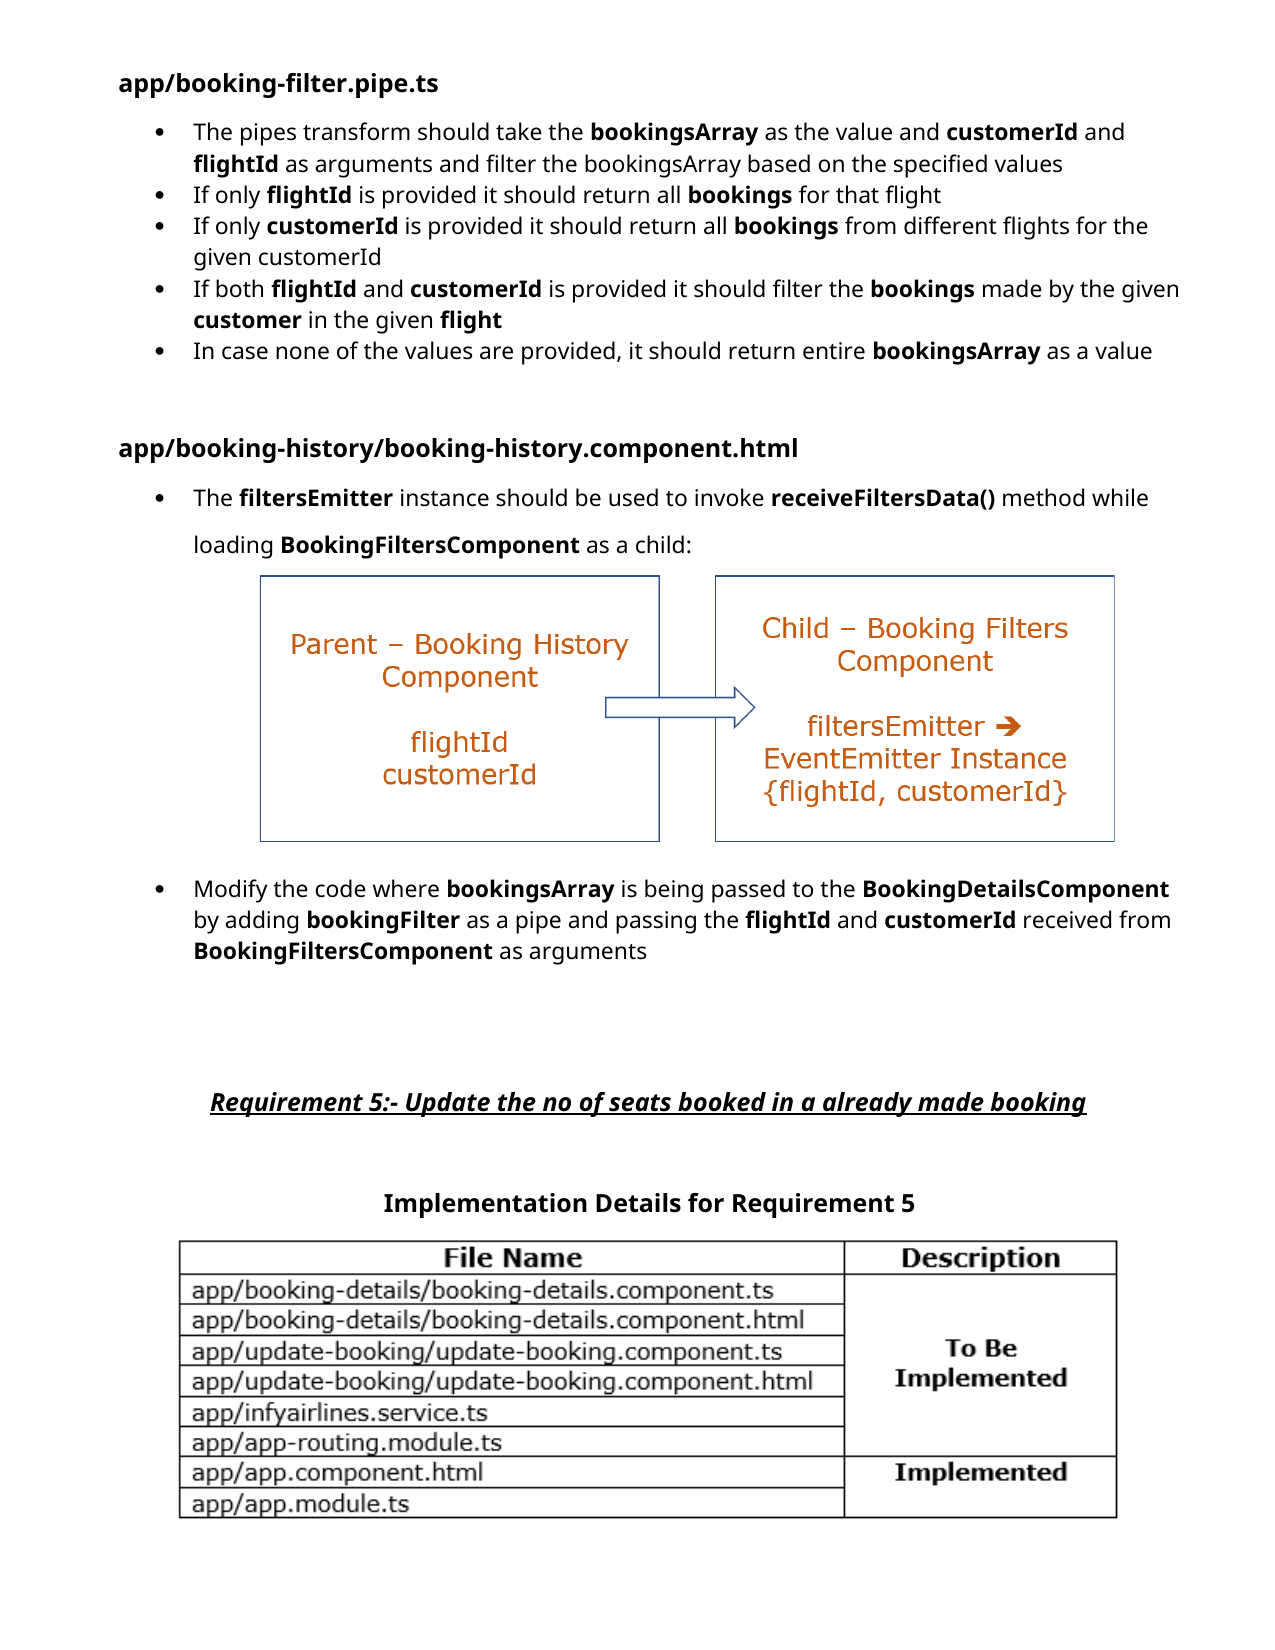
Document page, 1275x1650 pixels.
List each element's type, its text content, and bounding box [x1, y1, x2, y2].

picture [259, 575, 1115, 842]
list If only customerId is provided it should return all bookings from different flights for the given customerId [156, 210, 1181, 273]
text Requirement 5:- Update the no of seats booked in a already made booking [118, 1085, 1181, 1119]
list If both flightId and customerId is provided it should filter the bookings made by the given customer in the given flight [156, 273, 1181, 335]
list The filtersEmitter instance should be used to invoke receiveFiltersData() method while loading BookingFiltersComponent as a child: [156, 482, 1181, 560]
list In case none of the values are provided, it should return entire bookingsArray as a value [156, 335, 1181, 366]
list If only flightId is provided it should return all bookings for that flight [156, 179, 1181, 210]
list Modify the code where bookingsArray is being passed to the BookingDetailsComponent by adding bookingFilter as a pipe and passing the flightId and customerId received from BookingFiltersComponent as arguments [156, 873, 1181, 967]
text Implementation Details for Requirement 5 [118, 1186, 1181, 1220]
list The pipes transform should take the bookingsArray as the value and customerId and flightId as arguments and filter the bookingsArray based on the specified values [156, 116, 1181, 179]
picture [173, 1236, 1127, 1528]
text app/booking-filter.pipe.ts [118, 66, 1181, 100]
text app/booking-history/booking-history.component.html [118, 431, 1181, 465]
